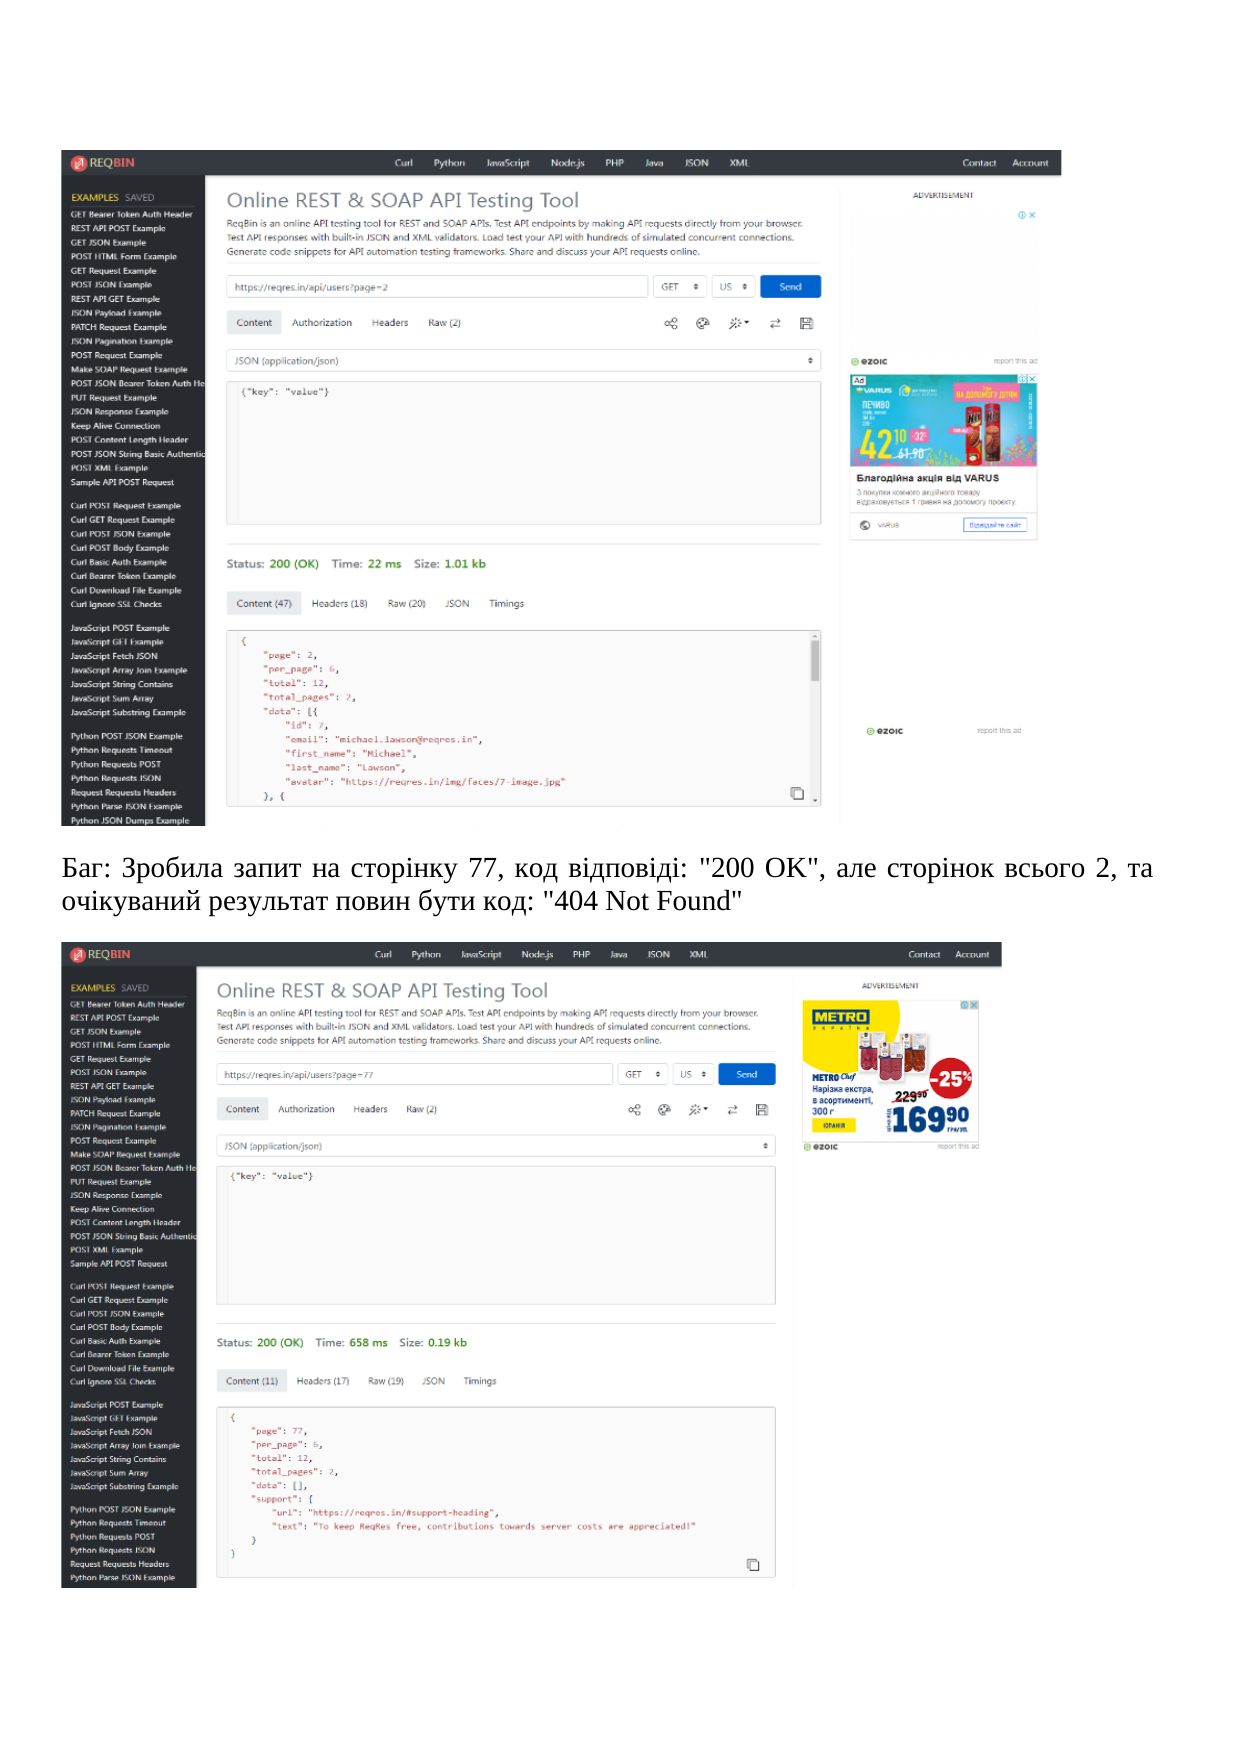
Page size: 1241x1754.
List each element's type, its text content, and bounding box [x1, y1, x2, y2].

picture [61, 150, 1062, 826]
text Баг: Зробила запит на сторінку 77, код відповіді: "200 OK", але сторінок всього 2, та очікуваний результат повин бути код: "404 Not Found" [61, 850, 1153, 917]
picture [61, 942, 1002, 1588]
